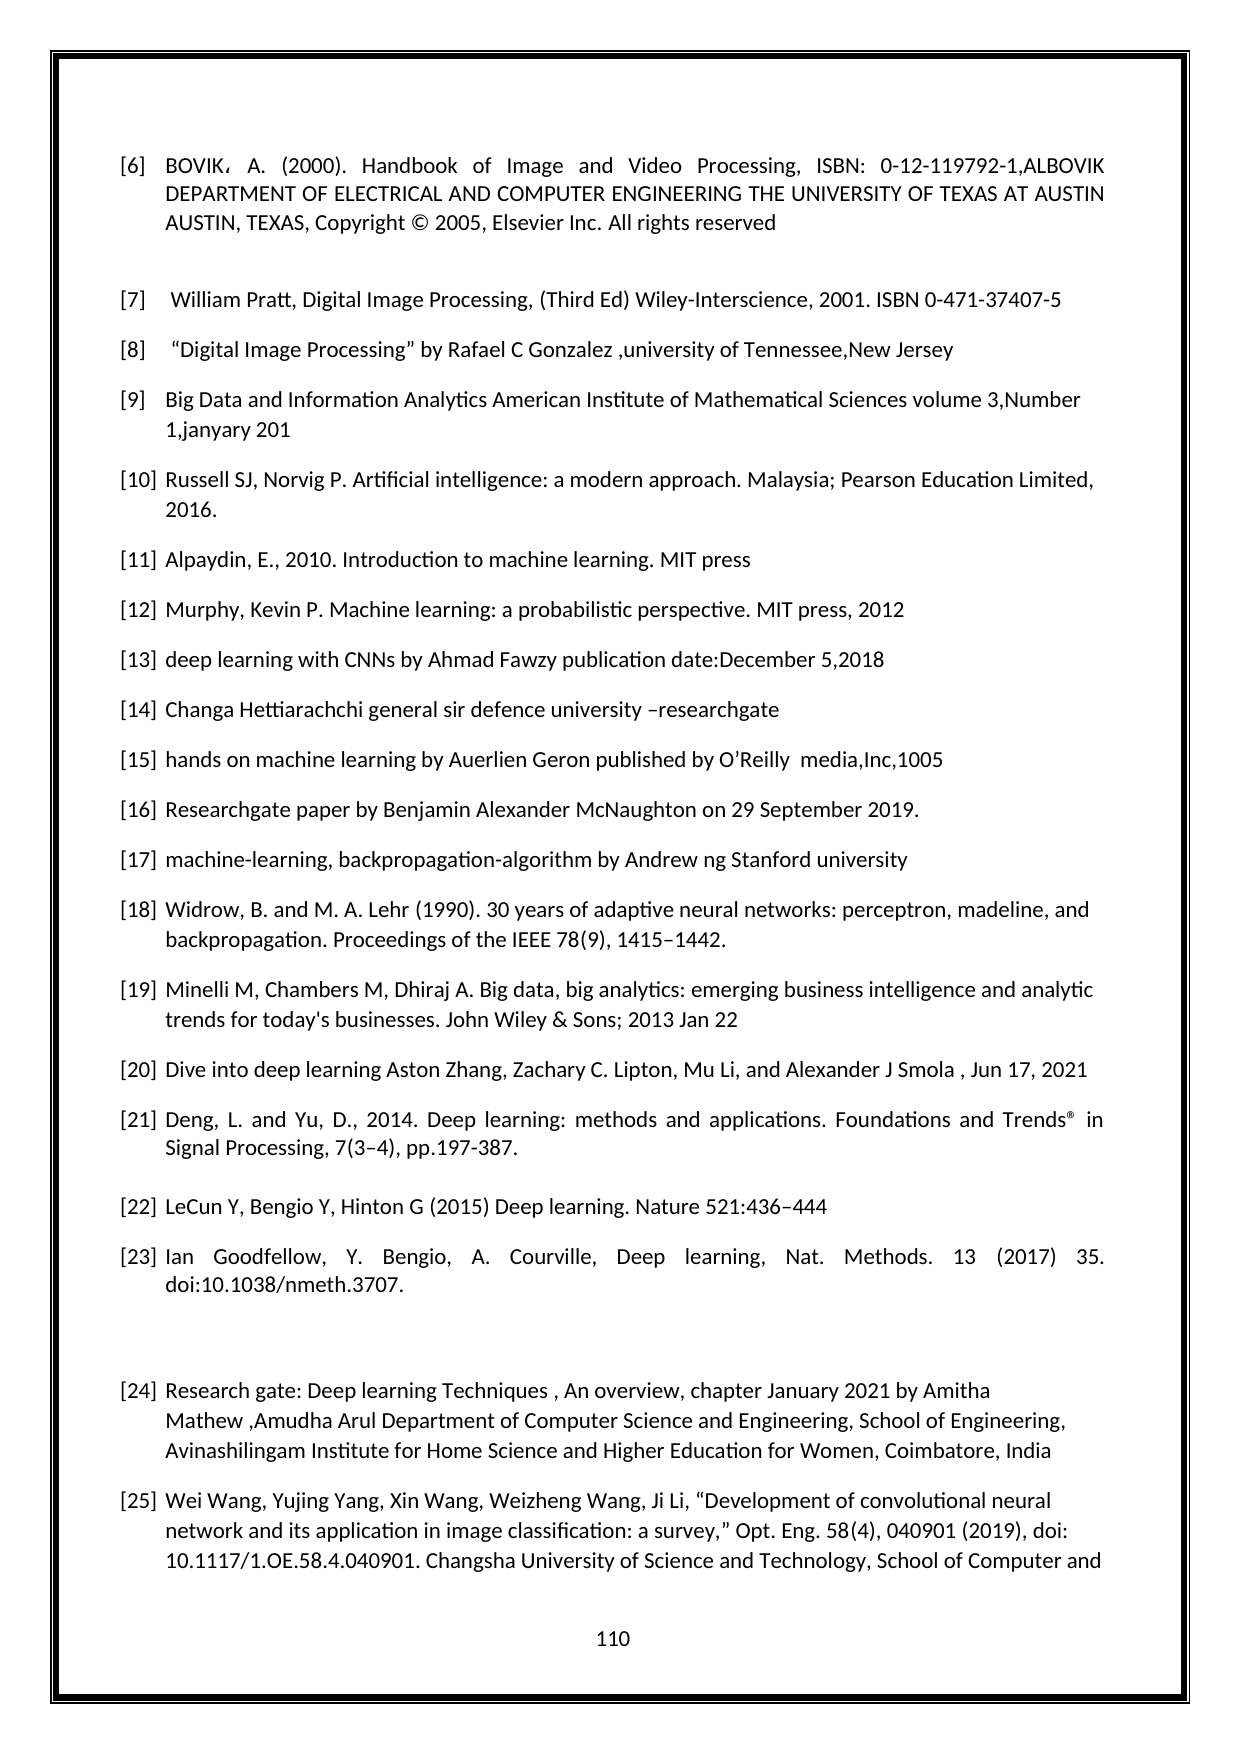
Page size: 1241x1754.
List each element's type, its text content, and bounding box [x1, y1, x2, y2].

table_cell [6] [118, 150, 164, 284]
table_cell Deng, L. and Yu, D., 2014. Deep learning: methods and applications. Foundations and Trends® in Signal Processing, 7(3–4), pp.197-387. [164, 1103, 1107, 1191]
table_cell “Digital Image Processing” by Rafael C Gonzalez ,university of Tennessee,New Jersey [164, 334, 1107, 384]
table_cell Changa Hettiarachchi general sir defence university –researchgate [164, 694, 1107, 743]
table_cell Murphy, Kevin P. Machine learning: a probabilistic perspective. MIT press, 2012 [164, 594, 1107, 644]
table_cell [25] [118, 1485, 164, 1576]
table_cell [164, 1485, 1107, 1576]
table_cell [10] [118, 464, 164, 544]
table_cell Minelli M, Chambers M, Dhiraj A. Big data, big analytics: emerging business intelligence and analytic trends for today's businesses. John Wiley & Sons; 2013 Jan 22 [164, 973, 1107, 1053]
table_cell Ian Goodfellow, Y. Bengio, A. Courville, Deep learning, Nat. Methods. 13 (2017) 35. doi:10.1038/nmeth.3707. [164, 1240, 1107, 1374]
table_cell LeCun Y, Bengio Y, Hinton G (2015) Deep learning. Nature 521:436–444 [164, 1191, 1107, 1240]
table_cell [16] [118, 794, 164, 843]
table_cell [14] [118, 694, 164, 743]
table_cell [22] [118, 1191, 164, 1240]
table_cell William Pratt, Digital Image Processing, (Third Ed) Wiley-Interscience, 2001. ISBN 0-471-37407-5 [164, 284, 1107, 334]
table_cell [18] [118, 893, 164, 973]
table_cell deep learning with CNNs by Ahmad Fawzy publication date:December 5,2018 [164, 644, 1107, 694]
table_cell Widrow, B. and M. A. Lehr (1990). 30 years of adaptive neural networks: perceptron, madeline, and backpropagation. Proceedings of the IEEE 78(9), 1415–1442. [164, 893, 1107, 973]
table_cell [24] [118, 1374, 164, 1485]
table_cell Dive into deep learning Aston Zhang, Zachary C. Lipton, Mu Li, and Alexander J Smola , Jun 17, 2021 [164, 1054, 1107, 1103]
table_cell [23] [118, 1240, 164, 1374]
table_cell [21] [118, 1103, 164, 1191]
table_cell [20] [118, 1054, 164, 1103]
table_cell Alpaydin, E., 2010. Introduction to machine learning. MIT press [164, 544, 1107, 594]
table_cell BOVIK، A. (2000). Handbook of Image and Video Processing, ISBN: 0-12-119792-1,ALBOVIK DEPARTMENT OF ELECTRICAL AND COMPUTER ENGINEERING THE UNIVERSITY OF TEXAS AT AUSTIN AUSTIN, TEXAS, Copyright © 2005, Elsevier Inc. All rights reserved [164, 150, 1107, 284]
table_cell [17] [118, 843, 164, 893]
table_cell Research gate: Deep learning Techniques , An overview, chapter January 2021 by Amitha Mathew ,Amudha Arul Department of Computer Science and Engineering, School of Engineering, Avinashilingam Institute for Home Science and Higher Education for Women, Coimbatore, India [164, 1374, 1107, 1485]
table_cell Russell SJ, Norvig P. Artificial intelligence: a modern approach. Malaysia; Pearson Education Limited, 2016. [164, 464, 1107, 544]
table_cell [12] [118, 594, 164, 644]
table_cell Big Data and Information Analytics American Institute of Mathematical Sciences volume 3,Number 1,janyary 201 [164, 384, 1107, 464]
table_cell [9] [118, 384, 164, 464]
table_cell [13] [118, 644, 164, 694]
table_cell hands on machine learning by Auerlien Geron published by O’Reilly media,Inc,1005 [164, 744, 1107, 793]
table_cell machine-learning, backpropagation-algorithm by Andrew ng Stanford university [164, 843, 1107, 893]
table_cell [7] [118, 284, 164, 334]
table_cell [19] [118, 973, 164, 1053]
table_cell [8] [118, 334, 164, 384]
table_cell Researchgate paper by Benjamin Alexander McNaughton on 29 September 2019. [164, 794, 1107, 843]
table_cell [15] [118, 744, 164, 793]
table_cell [11] [118, 544, 164, 594]
